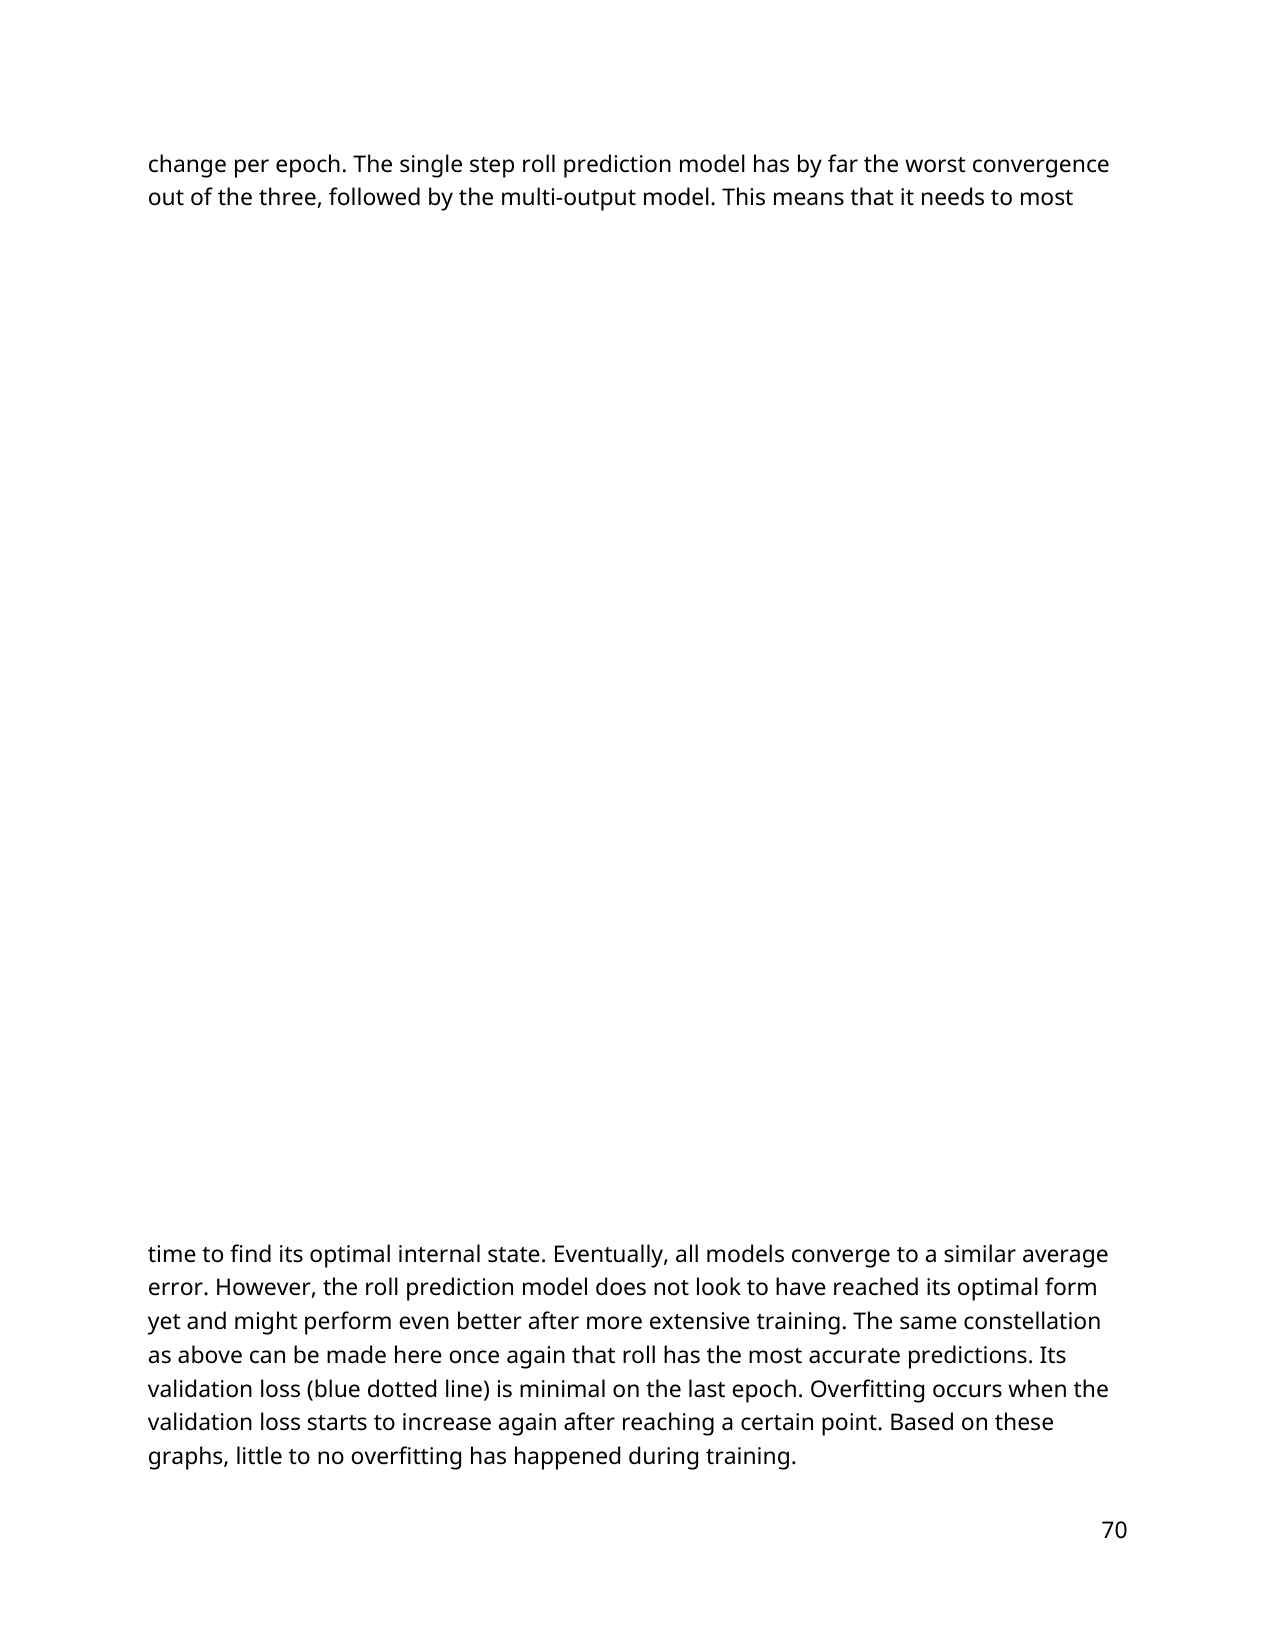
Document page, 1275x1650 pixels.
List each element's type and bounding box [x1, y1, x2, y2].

text [148, 148, 1127, 1471]
